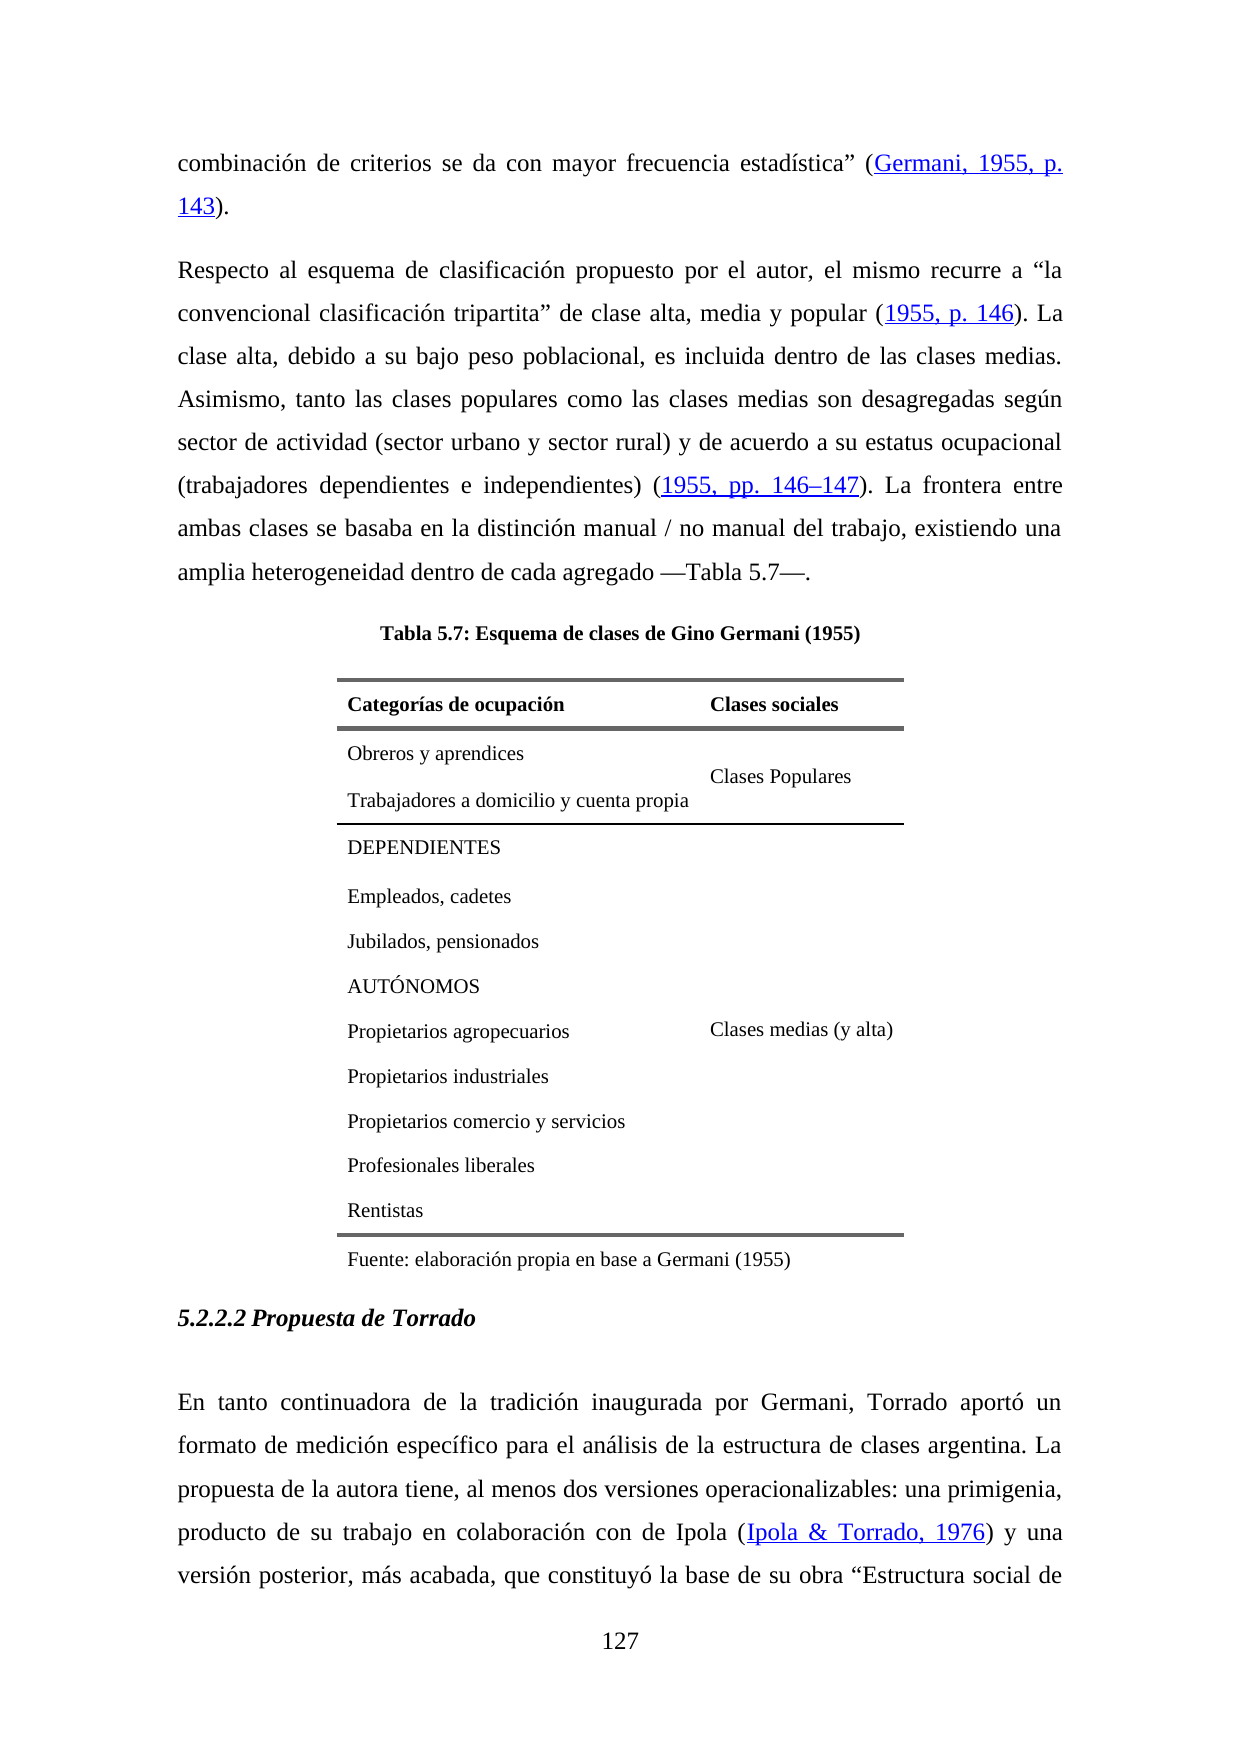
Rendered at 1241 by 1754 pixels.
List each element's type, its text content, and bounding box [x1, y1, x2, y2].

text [177, 1387, 1063, 1589]
text Tabla 5.7: Esquema de clases de Gino Germani (1955) [177, 621, 1063, 644]
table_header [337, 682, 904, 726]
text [177, 148, 1063, 219]
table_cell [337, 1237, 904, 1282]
subtitle 5.2.2.2 Propuesta de Torrado [177, 1303, 1063, 1331]
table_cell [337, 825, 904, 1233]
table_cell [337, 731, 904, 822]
text Respecto al esquema de clasificación propuesto por el autor, el mismo recurre a “la convencional clasificación tripartita” de clase alta, media y popular (1955, p. 146). La clase alta, debido a su bajo peso poblacional, es incluida dentro de las clases medias. Asimismo, tanto las clases populares como las clases medias son desagregadas según sector de actividad (sector urbano y sector rural) y de acuerdo a su estatus ocupacional (trabajadores dependientes e independientes) (1955, pp. 146–147). La frontera entre ambas clases se basaba en la distinción manual / no manual del trabajo, existiendo una amplia heterogeneidad dentro de cada agregado —Tabla 5.7—. [177, 255, 1063, 585]
